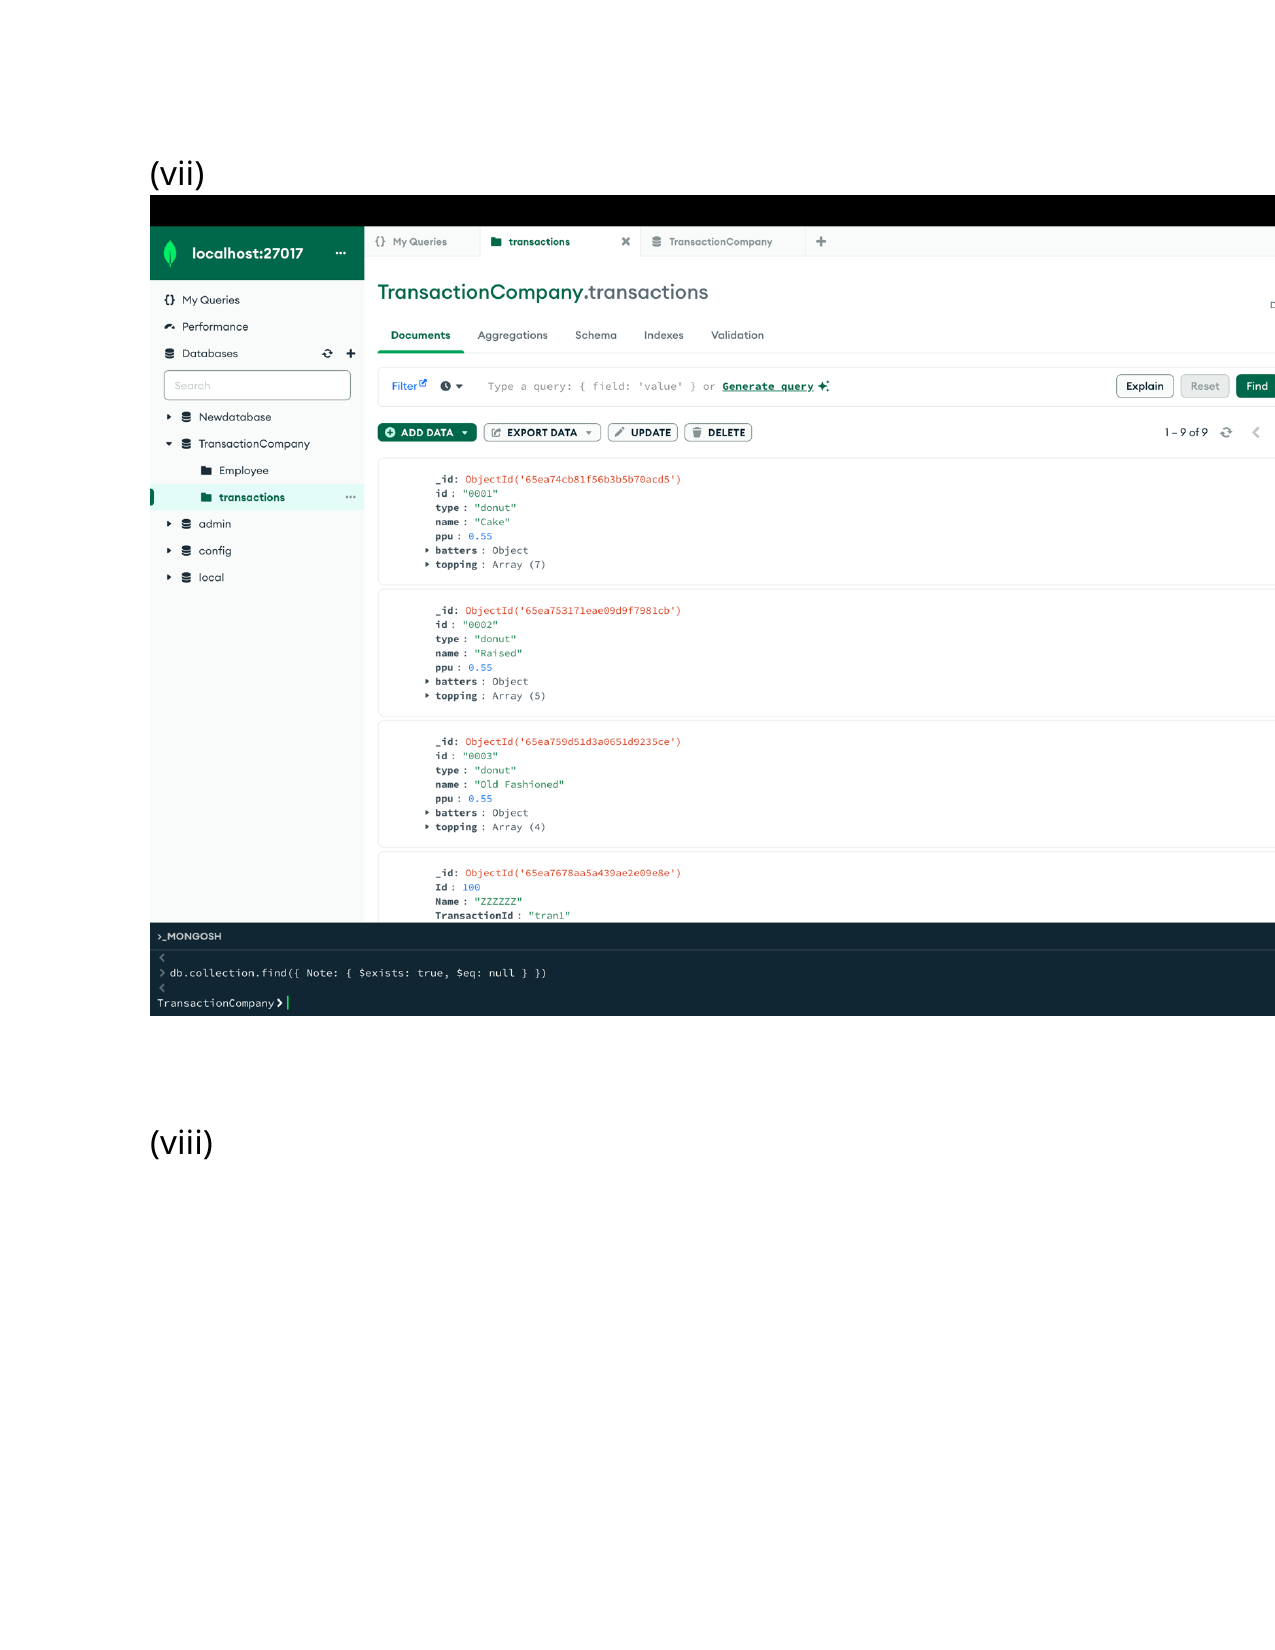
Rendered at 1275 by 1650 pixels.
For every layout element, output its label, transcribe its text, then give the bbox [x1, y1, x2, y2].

picture [150, 195, 1275, 1016]
text (viii) [150, 1119, 1125, 1164]
text (vii) [150, 150, 1125, 195]
